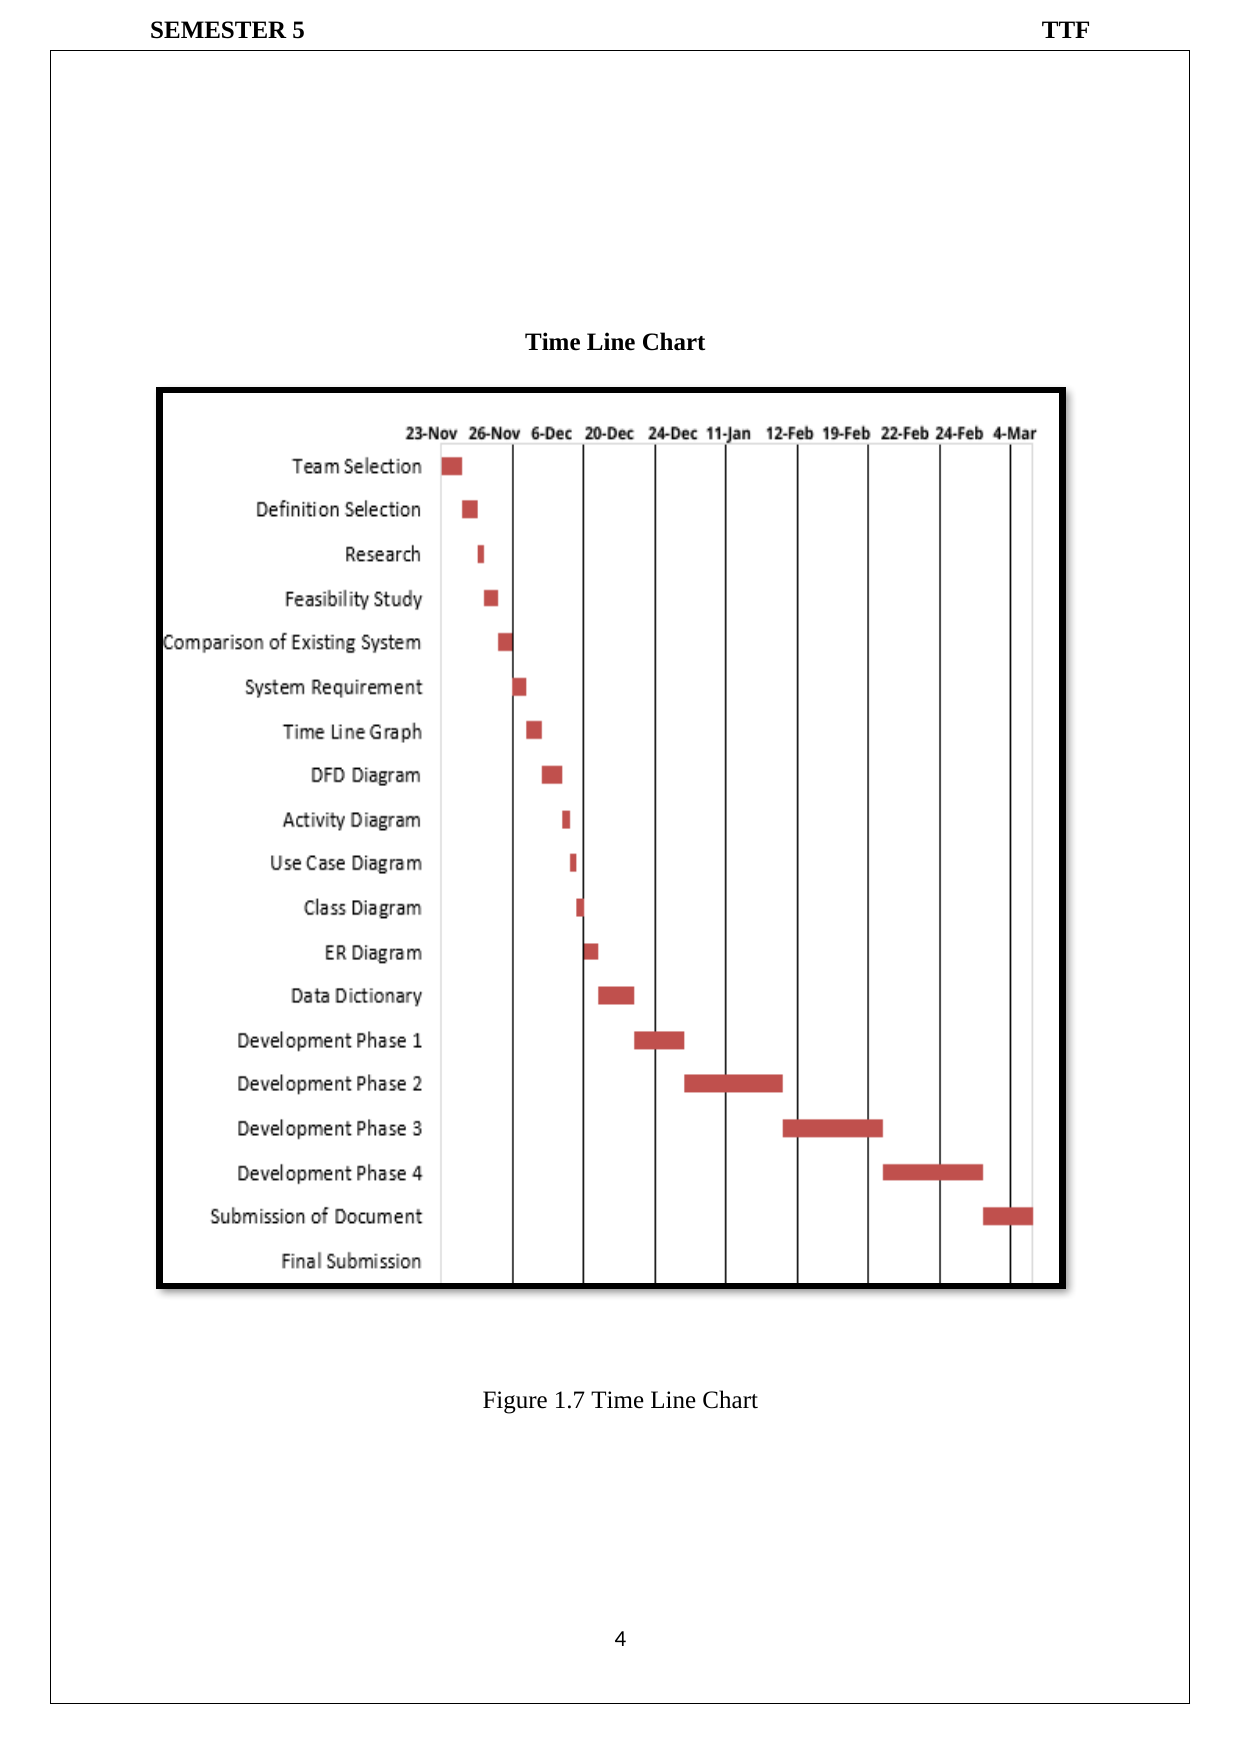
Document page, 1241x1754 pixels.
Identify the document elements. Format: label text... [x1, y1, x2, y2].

picture [163, 393, 1059, 1283]
text Time Line Chart [525, 327, 1090, 356]
text Figure 1.7 Time Line Chart [150, 1385, 1090, 1414]
